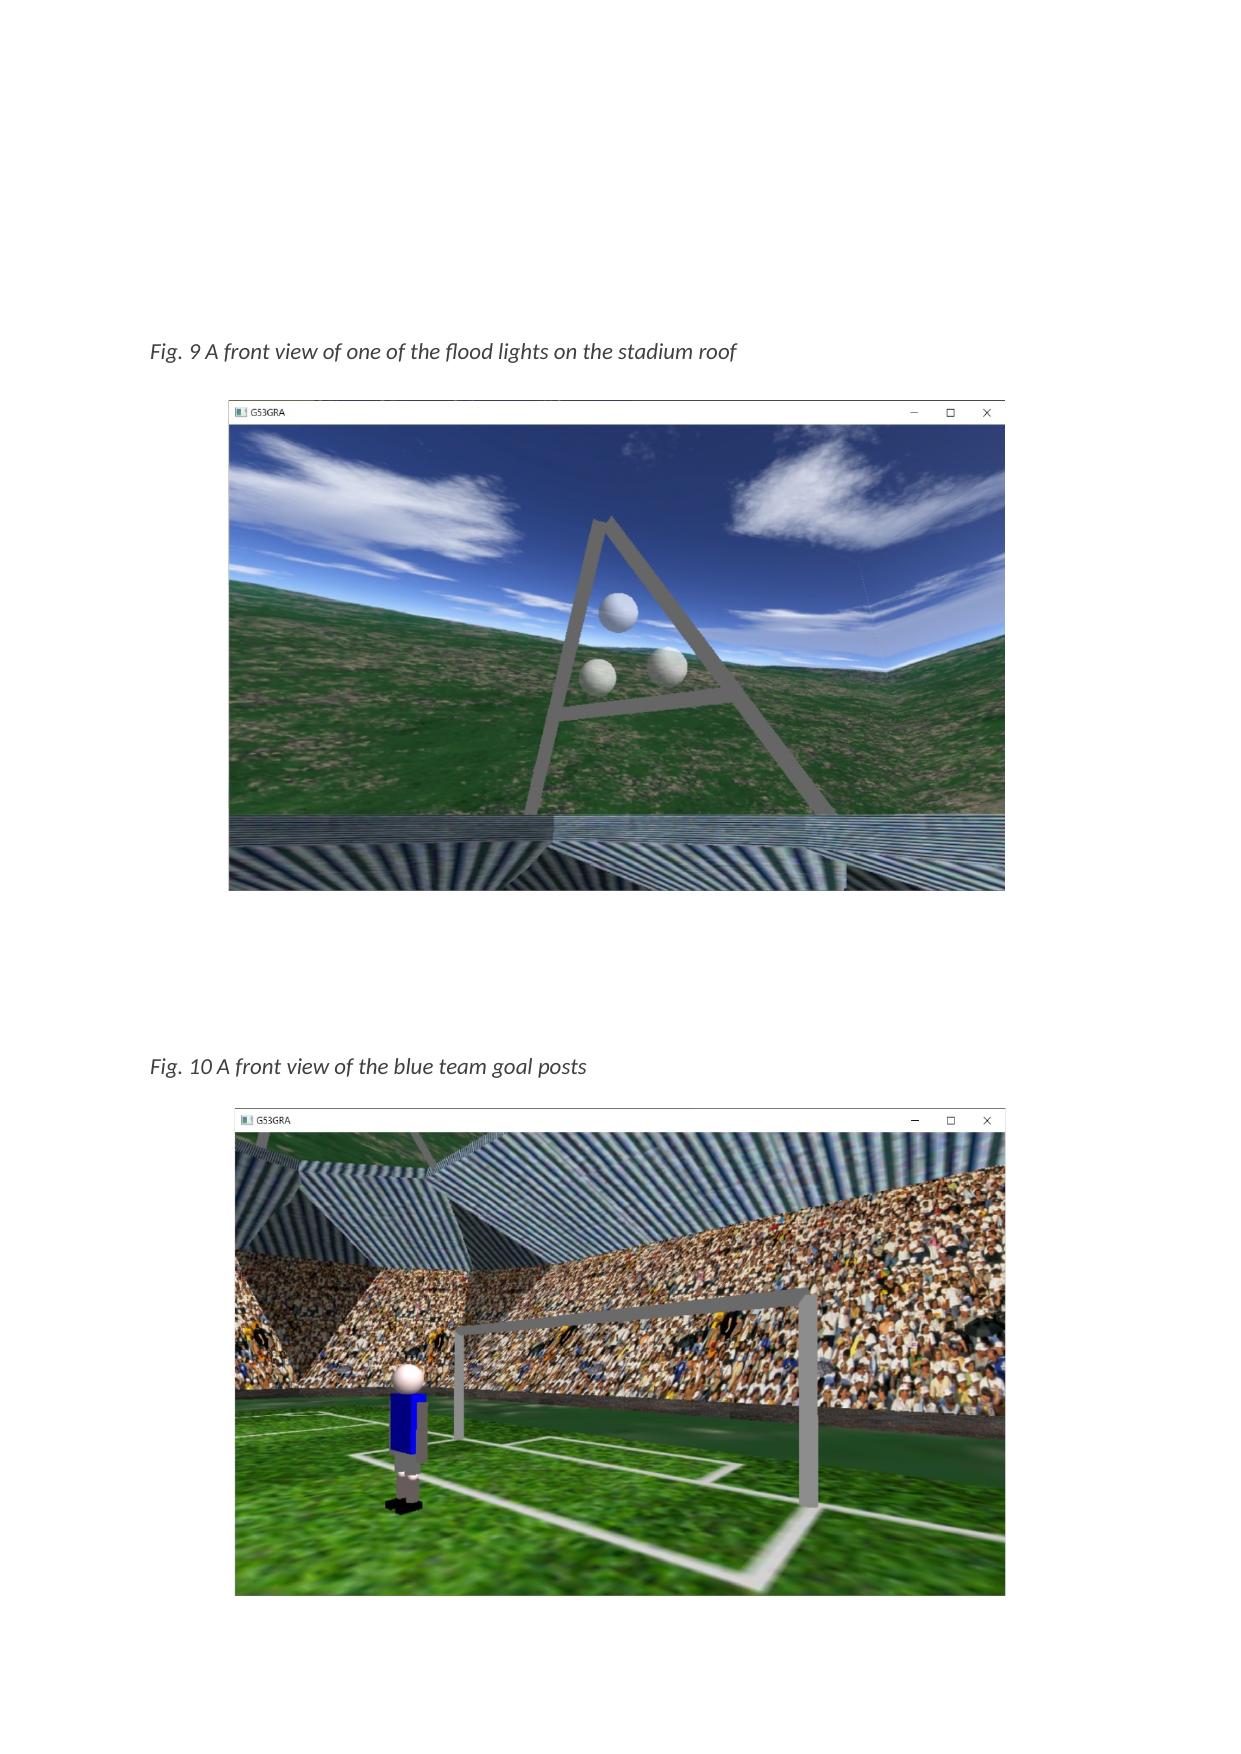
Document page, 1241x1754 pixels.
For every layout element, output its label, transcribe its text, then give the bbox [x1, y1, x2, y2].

text Fig. 9 A front view of one of the flood lights on the stadium roof [150, 337, 1090, 366]
text Fig. 10 A front view of the blue team goal posts [150, 1052, 1090, 1080]
picture [228, 400, 1005, 891]
picture [234, 1108, 1006, 1596]
